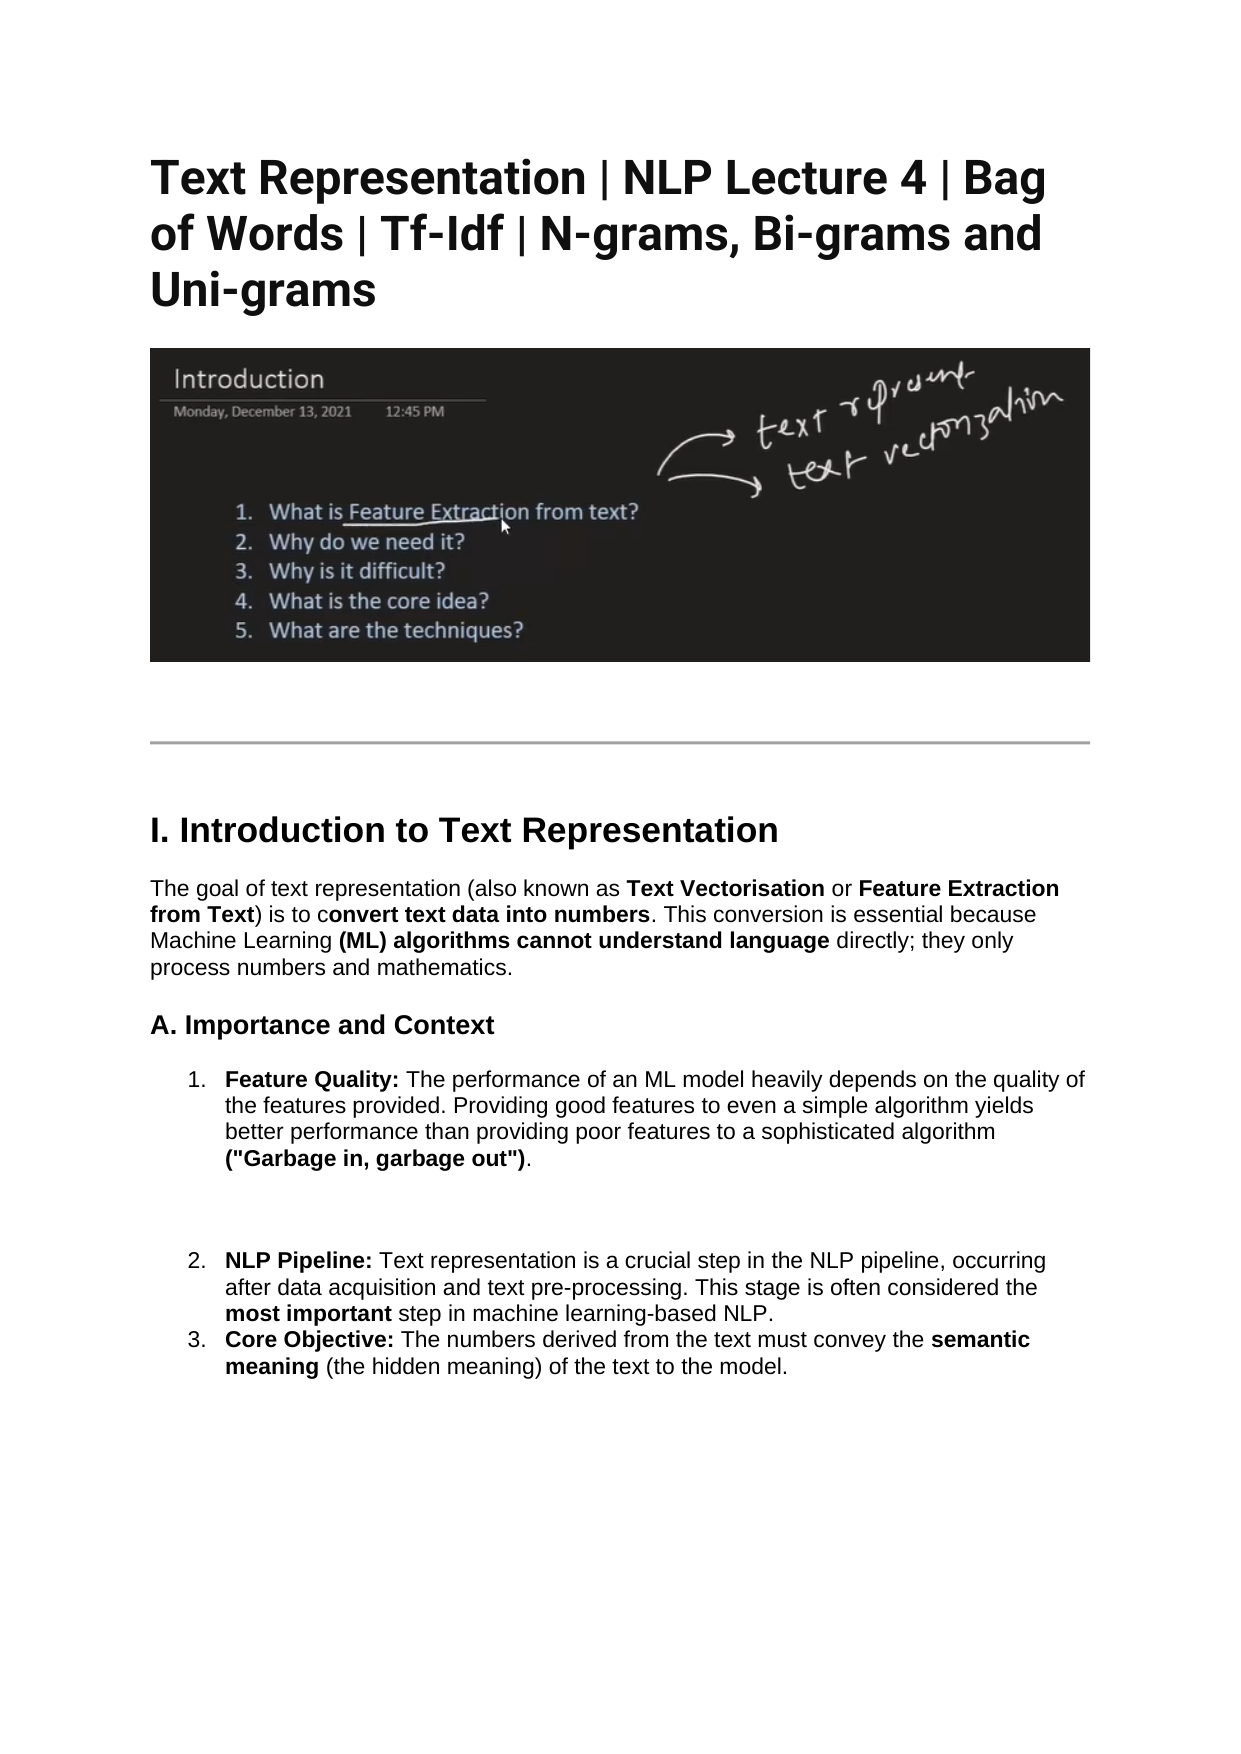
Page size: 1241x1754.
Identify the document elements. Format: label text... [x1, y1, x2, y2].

subtitle Text Representation | NLP Lecture 4 | Bag of Words | Tf-Idf | N-grams, Bi-grams and Uni-grams [150, 150, 1090, 318]
list NLP Pipeline: Text representation is a crucial step in the NLP pipeline, occurring after data acquisition and text pre-processing. This stage is often considered the most important step in machine learning-based NLP. [187, 1247, 1090, 1326]
subtitle I. Introduction to Text Representation [150, 809, 1090, 850]
list Feature Quality: The performance of an ML model heavily depends on the quality of the features provided. Providing good features to even a simple algorithm yields better performance than providing poor features to a sophisticated algorithm ("Garbage in, garbage out"). [187, 1066, 1090, 1171]
subtitle A. Importance and Context [150, 1009, 1090, 1041]
text The goal of text representation (also known as Text Vectorisation or Feature Extraction from Text) is to convert text data into numbers. This conversion is essential because Machine Learning (ML) algorithms cannot understand language directly; they only process numbers and mathematics. [150, 875, 1090, 980]
picture [150, 348, 1091, 662]
list Core Objective: The numbers derived from the text must convey the semantic meaning (the hidden meaning) of the text to the model. [187, 1326, 1090, 1379]
